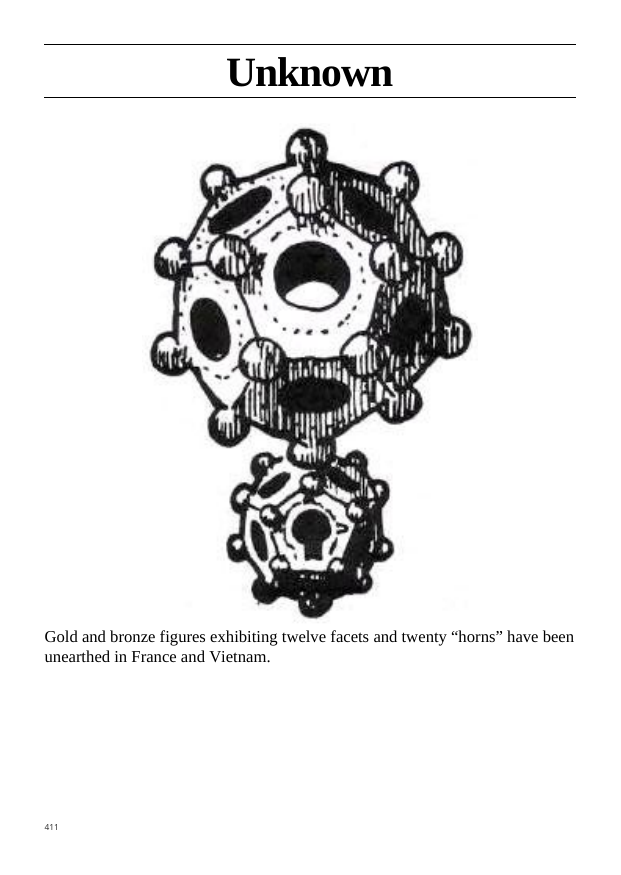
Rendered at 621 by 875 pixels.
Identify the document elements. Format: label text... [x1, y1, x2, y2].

text Gold and bronze figures exhibiting twelve facets and twenty “horns” have been unearthed in France and Vietnam. [44, 626, 576, 666]
picture [142, 123, 478, 625]
subtitle Unknown [44, 45, 576, 97]
